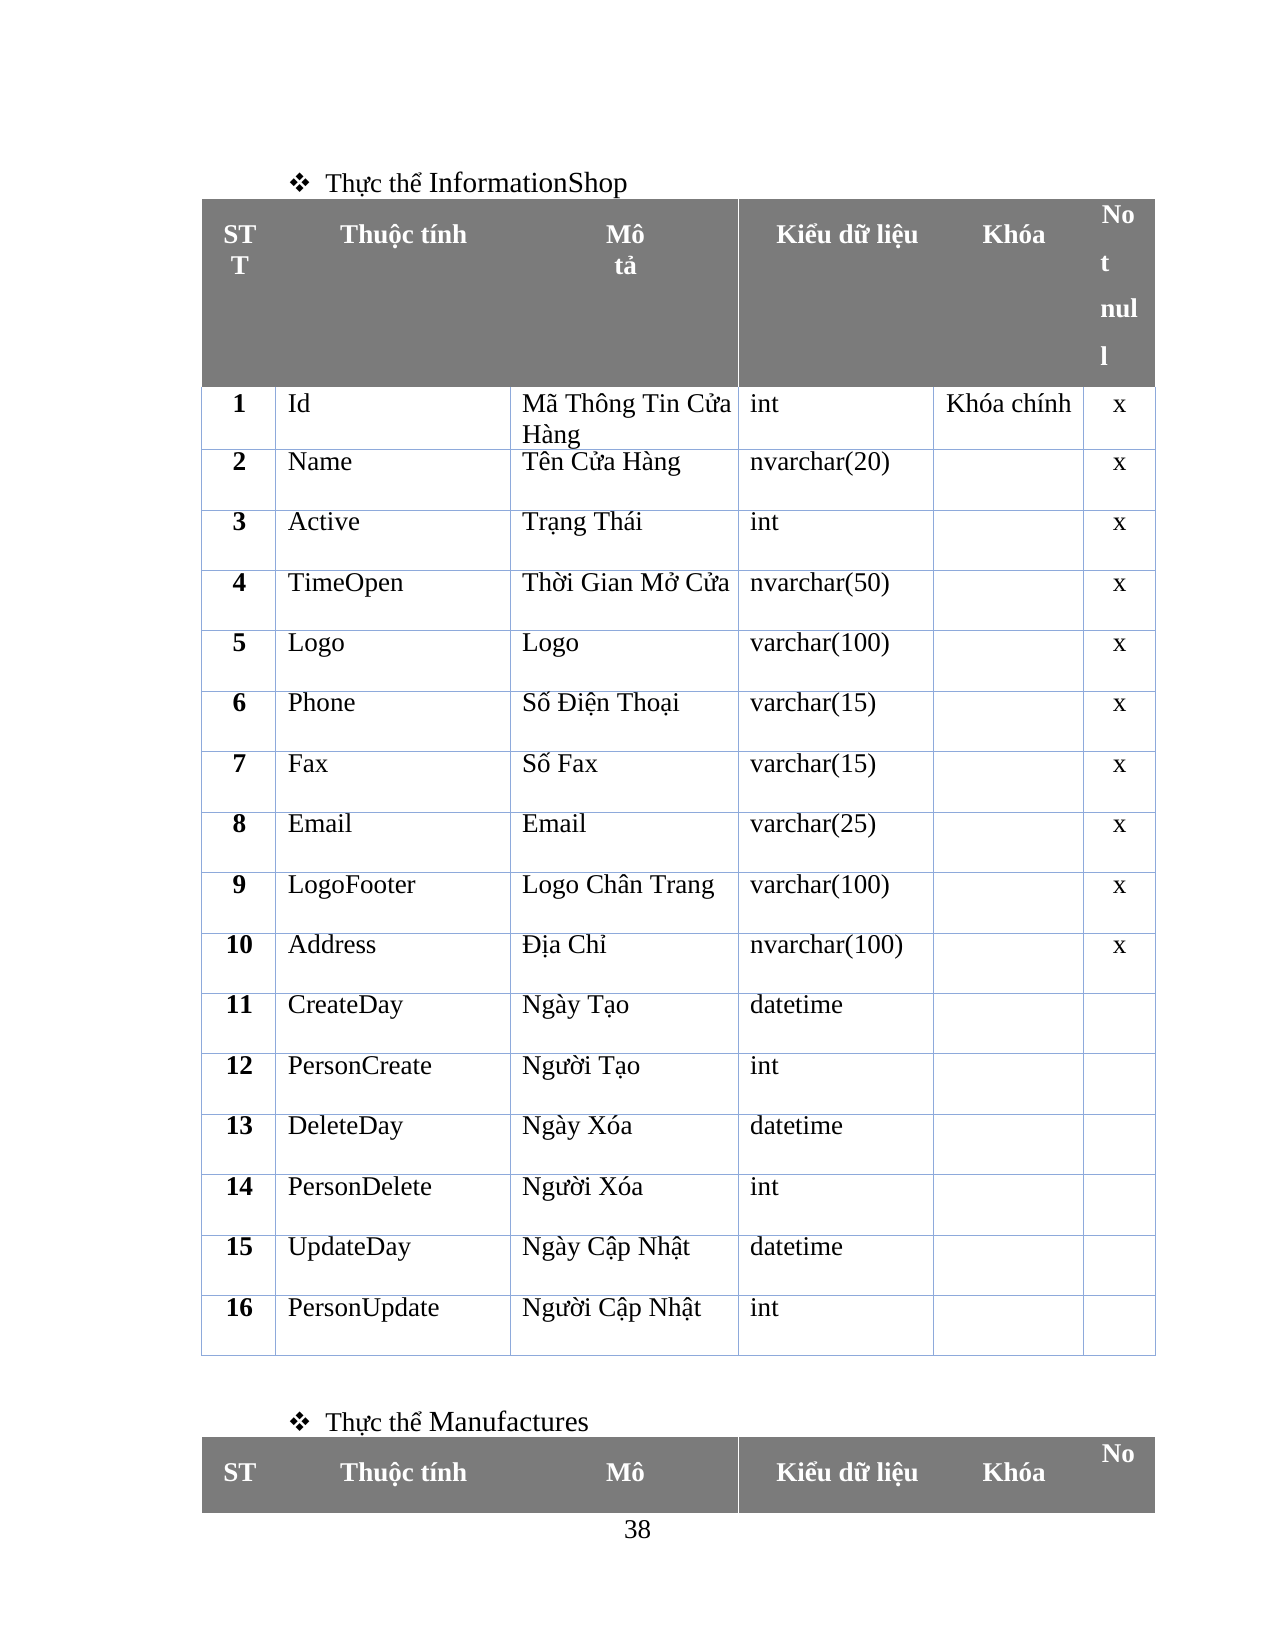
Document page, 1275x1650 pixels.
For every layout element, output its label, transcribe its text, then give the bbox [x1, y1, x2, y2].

table_cell datetime [739, 1115, 933, 1174]
table_cell x [1084, 387, 1155, 449]
table_cell x [1084, 692, 1155, 751]
table_cell 2 [202, 450, 275, 509]
table_cell x [1084, 450, 1155, 509]
table_header Kiểu dữ liệu [739, 199, 934, 387]
table_cell Số Điện Thoại [511, 692, 738, 751]
table_cell 5 [202, 631, 275, 691]
table_cell [934, 1296, 1083, 1355]
table_cell UpdateDay [276, 1236, 510, 1295]
table_cell 15 [202, 1236, 275, 1295]
table_cell Logo Chân Trang [511, 873, 738, 932]
table_cell datetime [739, 994, 933, 1053]
table_cell [934, 994, 1083, 1053]
table_cell 10 [202, 934, 275, 993]
table_cell Tên Cửa Hàng [511, 450, 738, 509]
table_cell 3 [202, 511, 275, 570]
table_cell [1084, 1115, 1155, 1174]
table_cell LogoFooter [276, 873, 510, 932]
table_cell TimeOpen [276, 571, 510, 630]
table_cell int [739, 387, 933, 449]
table_cell Người Cập Nhật [511, 1296, 738, 1355]
table_cell [934, 692, 1083, 751]
table_cell CreateDay [276, 994, 510, 1053]
table_cell [1084, 1296, 1155, 1355]
table_cell Địa Chỉ [511, 934, 738, 993]
table_cell 1 [202, 387, 275, 449]
table_cell [934, 813, 1083, 872]
table_header Not null [1083, 199, 1155, 387]
table_cell Phone [276, 692, 510, 751]
table_cell [934, 1236, 1083, 1295]
table_header Mô tả [510, 1437, 738, 1513]
table_cell nvarchar(50) [739, 571, 933, 630]
table_cell nvarchar(20) [739, 450, 933, 509]
table_cell x [1084, 873, 1155, 932]
table_cell varchar(25) [739, 813, 933, 872]
table_cell [1084, 1236, 1155, 1295]
table_cell x [1084, 934, 1155, 993]
table_cell 4 [202, 571, 275, 630]
table_header Thuộc tính [275, 199, 510, 387]
table_cell [934, 571, 1083, 630]
table_cell Người Xóa [511, 1175, 738, 1234]
table_header Mô tả [510, 199, 738, 387]
table_header STT [202, 1437, 275, 1513]
table_cell int [739, 1175, 933, 1234]
table_cell 7 [202, 752, 275, 812]
table_cell Name [276, 450, 510, 509]
table_cell x [1084, 752, 1155, 812]
list Thực thể InformationShop [287, 165, 1098, 198]
table_cell [934, 1115, 1083, 1174]
table_cell datetime [739, 1236, 933, 1295]
table_cell 11 [202, 994, 275, 1053]
table_cell [934, 934, 1083, 993]
table_cell Email [276, 813, 510, 872]
table_cell 16 [202, 1296, 275, 1355]
table_cell Trạng Thái [511, 511, 738, 570]
table_cell Logo [511, 631, 738, 691]
table_cell varchar(100) [739, 631, 933, 691]
table_cell 12 [202, 1054, 275, 1114]
table_cell Người Tạo [511, 1054, 738, 1114]
table_cell [1084, 994, 1155, 1053]
table_cell Thời Gian Mở Cửa [511, 571, 738, 630]
table_cell x [1084, 631, 1155, 691]
table_cell PersonCreate [276, 1054, 510, 1114]
table_cell int [739, 1054, 933, 1114]
table_cell 9 [202, 873, 275, 932]
table_cell Ngày Xóa [511, 1115, 738, 1174]
table_cell varchar(15) [739, 752, 933, 812]
table_cell Mã Thông Tin Cửa Hàng [511, 387, 738, 449]
table_cell x [1084, 813, 1155, 872]
table_header STT [202, 199, 275, 387]
table_cell nvarchar(100) [739, 934, 933, 993]
table_cell Ngày Tạo [511, 994, 738, 1053]
table_cell [934, 511, 1083, 570]
table_cell [934, 450, 1083, 509]
table_cell Address [276, 934, 510, 993]
table_cell [934, 752, 1083, 812]
table_header Khóa [934, 1437, 1083, 1513]
table_cell Logo [276, 631, 510, 691]
table_header Khóa [934, 199, 1083, 387]
table_cell int [739, 1296, 933, 1355]
table_cell [1084, 1175, 1155, 1234]
table_cell PersonUpdate [276, 1296, 510, 1355]
table_cell [1084, 1054, 1155, 1114]
table_cell Fax [276, 752, 510, 812]
table_cell varchar(100) [739, 873, 933, 932]
table_cell 14 [202, 1175, 275, 1234]
table_cell Khóa chính [934, 387, 1083, 449]
table_cell [934, 1054, 1083, 1114]
table_cell 13 [202, 1115, 275, 1174]
table_cell Ngày Cập Nhật [511, 1236, 738, 1295]
table_cell DeleteDay [276, 1115, 510, 1174]
table_header Kiểu dữ liệu [739, 1437, 934, 1513]
table_cell 6 [202, 692, 275, 751]
table_cell Số Fax [511, 752, 738, 812]
table_header Not null [1083, 1437, 1155, 1513]
table_cell [934, 631, 1083, 691]
table_cell Email [511, 813, 738, 872]
table_cell Id [276, 387, 510, 449]
table_cell PersonDelete [276, 1175, 510, 1234]
list Thực thể Manufactures [287, 1404, 1098, 1437]
table_cell [934, 873, 1083, 932]
table_cell int [739, 511, 933, 570]
table_cell x [1084, 571, 1155, 630]
table_header Thuộc tính [275, 1437, 510, 1513]
table_cell varchar(15) [739, 692, 933, 751]
table_cell Active [276, 511, 510, 570]
table_cell [934, 1175, 1083, 1234]
table_cell 8 [202, 813, 275, 872]
table_cell x [1084, 511, 1155, 570]
